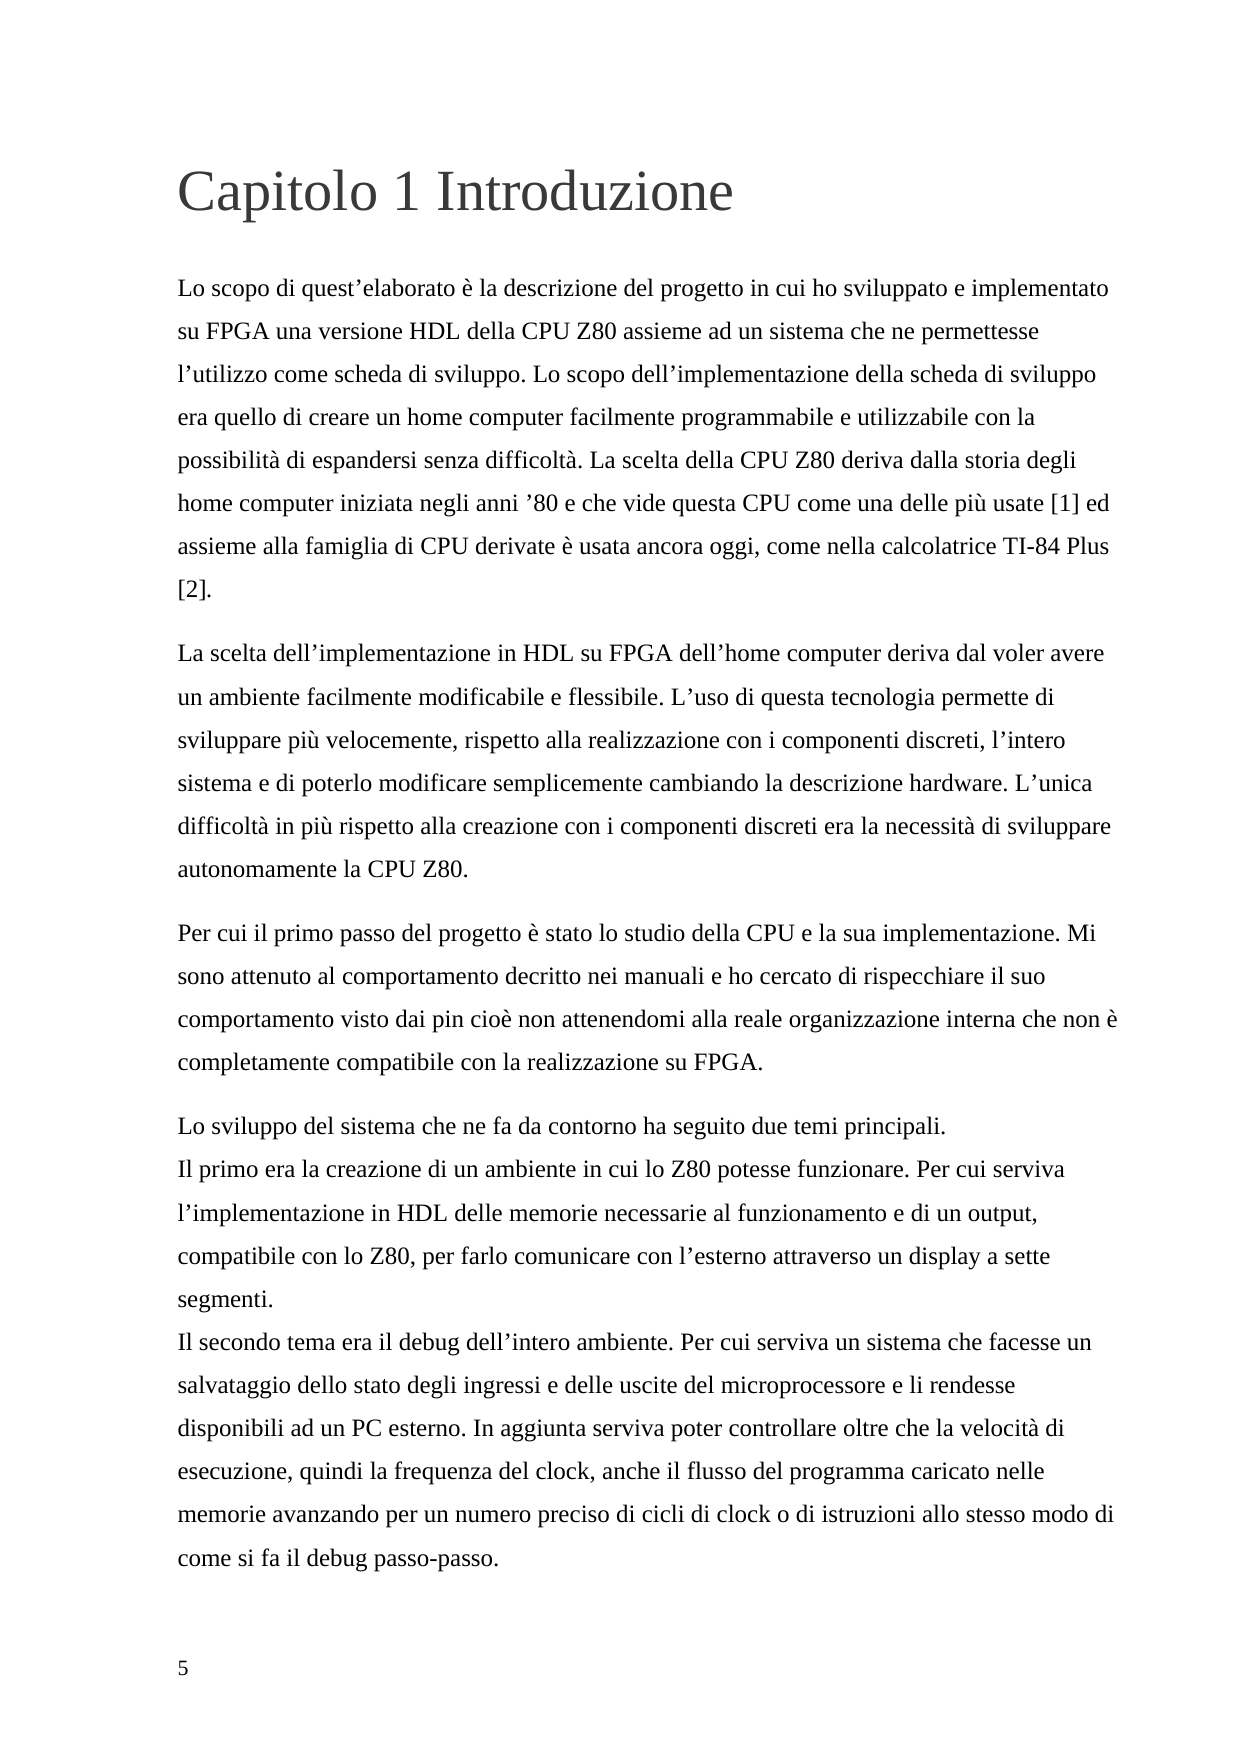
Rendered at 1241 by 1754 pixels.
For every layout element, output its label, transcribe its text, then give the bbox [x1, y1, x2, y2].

subtitle Introduzione [177, 156, 1122, 223]
text La scelta dell’implementazione in HDL su FPGA dell’home computer deriva dal voler avere un ambiente facilmente modificabile e flessibile. L’uso di questa tecnologia permette di sviluppare più velocemente, rispetto alla realizzazione con i componenti discreti, l’intero sistema e di poterlo modificare semplicemente cambiando la descrizione hardware. L’unica difficoltà in più rispetto alla creazione con i componenti discreti era la necessità di sviluppare autonomamente la CPU Z80. [177, 638, 1122, 883]
text Lo scopo di quest’elaborato è la descrizione del progetto in cui ho sviluppato e implementato su FPGA una versione HDL della CPU Z80 assieme ad un sistema che ne permettesse l’utilizzo come scheda di sviluppo. Lo scopo dell’implementazione della scheda di sviluppo era quello di creare un home computer facilmente programmabile e utilizzabile con la possibilità di espandersi senza difficoltà. La scelta della CPU Z80 deriva dalla storia degli home computer iniziata negli anni ’80 e che vide questa CPU come una delle più usate ed assieme alla famiglia di CPU derivate è usata ancora oggi, come nella calcolatrice TI-84 Plus. [177, 273, 1122, 603]
text Lo sviluppo del sistema che ne fa da contorno ha seguito due temi principali. Il primo era la creazione di un ambiente in cui lo Z80 potesse funzionare. Per cui serviva l’implementazione in HDL delle memorie necessarie al funzionamento e di un output, compatibile con lo Z80, per farlo comunicare con l’esterno attraverso un display a sette segmenti. Il secondo tema era il debug dell’intero ambiente. Per cui serviva un sistema che facesse un salvataggio dello stato degli ingressi e delle uscite del microprocessore e li rendesse disponibili ad un PC esterno. In aggiunta serviva poter controllare oltre che la velocità di esecuzione, quindi la frequenza del clock, anche il flusso del programma caricato nelle memorie avanzando per un numero preciso di cicli di clock o di istruzioni allo stesso modo di come si fa il debug passo-passo. [177, 1111, 1122, 1571]
text Per cui il primo passo del progetto è stato lo studio della CPU e la sua implementazione. Mi sono attenuto al comportamento decritto nei manuali e ho cercato di rispecchiare il suo comportamento visto dai pin cioè non attenendomi alla reale organizzazione interna che non è completamente compatibile con la realizzazione su FPGA. [177, 918, 1122, 1076]
